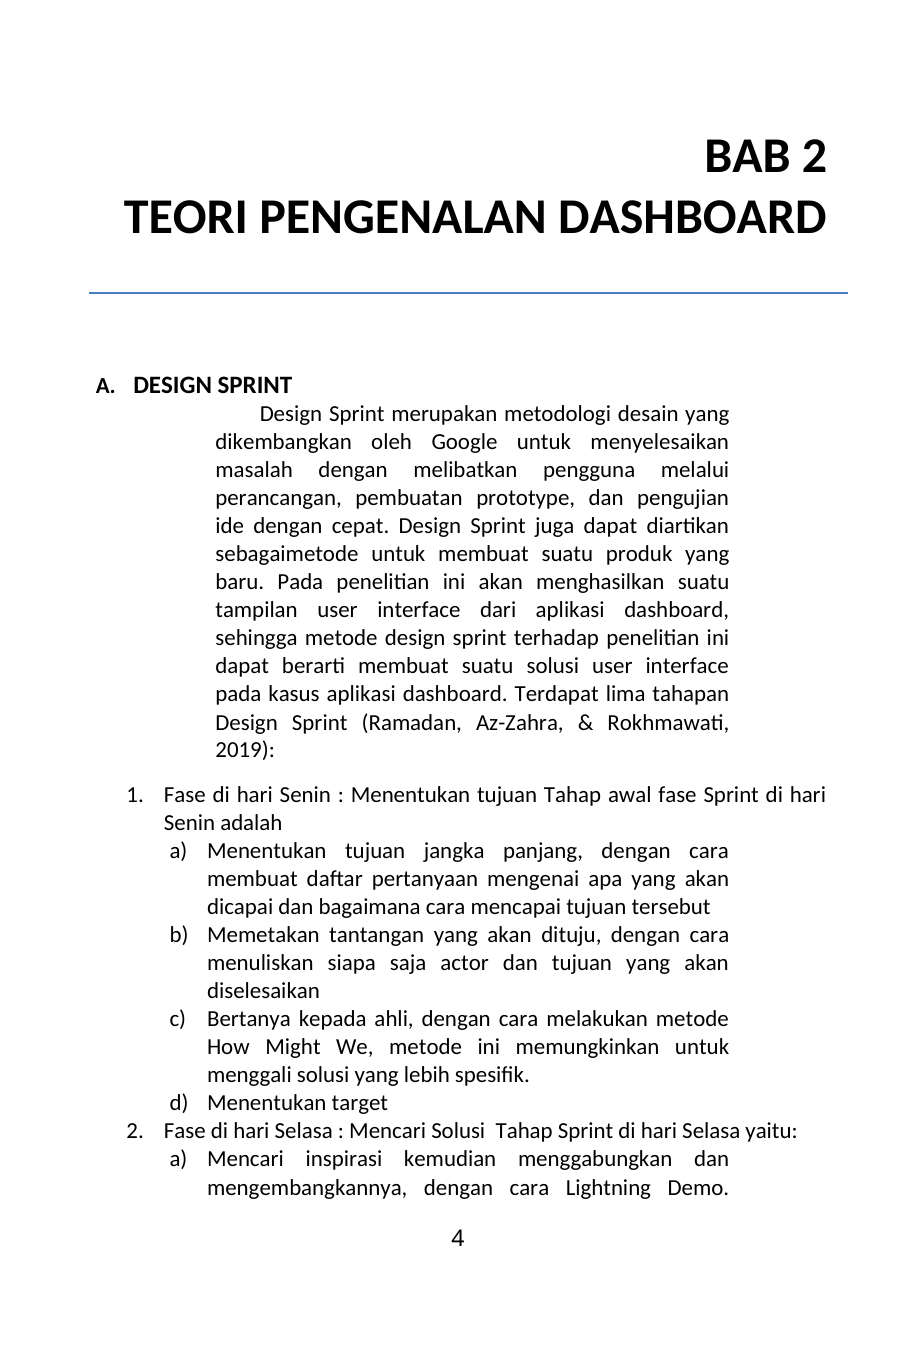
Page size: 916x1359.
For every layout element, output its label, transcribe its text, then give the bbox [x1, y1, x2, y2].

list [169, 1144, 730, 1201]
subtitle DESIGN SPRINT [96, 369, 730, 399]
list Fase di hari Senin : Menentukan tujuan Tahap awal fase Sprint di hari Senin adalah [126, 780, 827, 836]
list Fase di hari Selasa : Mencari Solusi Tahap Sprint di hari Selasa yaitu: [126, 1117, 827, 1144]
text Design Sprint merupakan metodologi desain yang dikembangkan oleh Google untuk menyelesaikan masalah dengan melibatkan pengguna melalui perancangan, pembuatan prototype, dan pengujian ide dengan cepat. Design Sprint juga dapat diartikan sebagaimetode untuk membuat suatu produk yang baru. Pada penelitian ini akan menghasilkan suatu tampilan user interface dari aplikasi dashboard, sehingga metode design sprint terhadap penelitian ini dapat berarti membuat suatu solusi user interface pada kasus aplikasi dashboard. Terdapat lima tahapan Design Sprint : [215, 399, 730, 764]
subtitle BAB 2 TEORI PENGENALAN DASHBOARD [89, 124, 827, 246]
list Menentukan target [169, 1088, 730, 1117]
list Memetakan tantangan yang akan dituju, dengan cara menuliskan siapa saja actor dan tujuan yang akan diselesaikan [169, 920, 730, 1004]
list Bertanya kepada ahli, dengan cara melakukan metode How Might We, metode ini memungkinkan untuk menggali solusi yang lebih spesifik. [169, 1004, 730, 1088]
list Menentukan tujuan jangka panjang, dengan cara membuat daftar pertanyaan mengenai apa yang akan dicapai dan bagaimana cara mencapai tujuan tersebut [169, 836, 730, 920]
